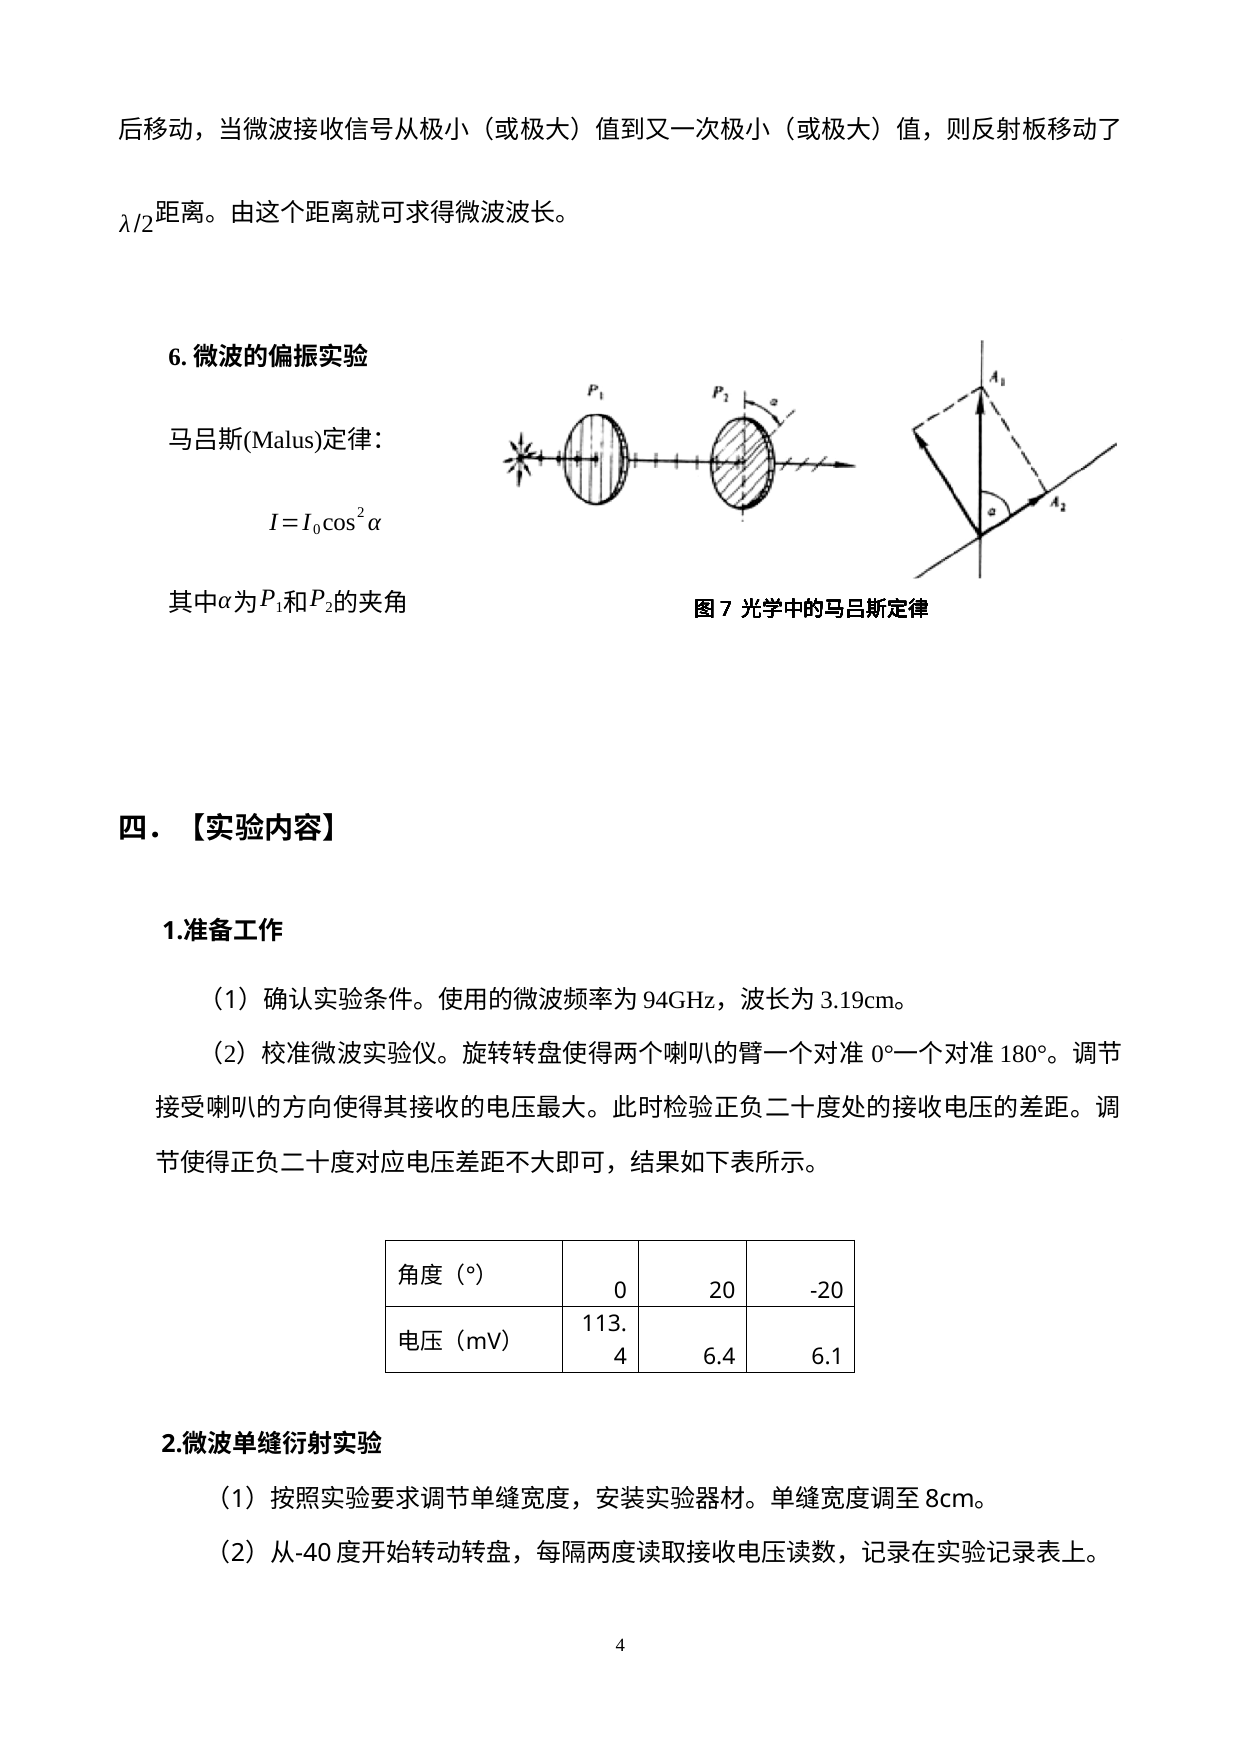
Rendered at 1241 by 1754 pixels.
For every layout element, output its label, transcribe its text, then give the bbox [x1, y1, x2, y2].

text 1.准备工作 [118, 896, 1122, 961]
text （2）校准微波实验仪。旋转转盘使得两个喇叭的臂一个对准0°一个对准180°。调节接受喇叭的方向使得其接收的电压最大。此时检验正负二十度处的接收电压的差距。调节使得正负二十度对应电压差距不大即可，结果如下表所示。 [155, 1033, 1123, 1178]
text （2）从-40度开始转动转盘，每隔两度读取接收电压读数，记录在实验记录表上。 [118, 1533, 1123, 1569]
text 马吕斯(Malus)定律： [118, 405, 500, 470]
table_cell 电压（mV） [386, 1307, 562, 1372]
table_header 0 [563, 1241, 638, 1306]
text （1）确认实验条件。使用的微波频率为94GHz，波长为3.19cm。 [199, 979, 1123, 1015]
text （1）按照实验要求调节单缝宽度，安装实验器材。单缝宽度调至8cm。 [118, 1478, 1123, 1514]
picture [500, 331, 1123, 583]
table_cell 113.4 [563, 1307, 638, 1372]
table_header 20 [639, 1241, 746, 1306]
table_cell 6.1 [747, 1307, 854, 1372]
text 6. 微波的偏振实验 [118, 322, 1122, 387]
table_cell 6.4 [639, 1307, 746, 1372]
text 四．【实验内容】 [118, 793, 1122, 858]
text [118, 95, 1122, 257]
table_header 角度（°） [386, 1241, 562, 1306]
text 2.微波单缝衍射实验 [118, 1424, 1123, 1460]
table_header -20 [747, 1241, 854, 1306]
text 其中为和的夹角 [118, 568, 1122, 633]
